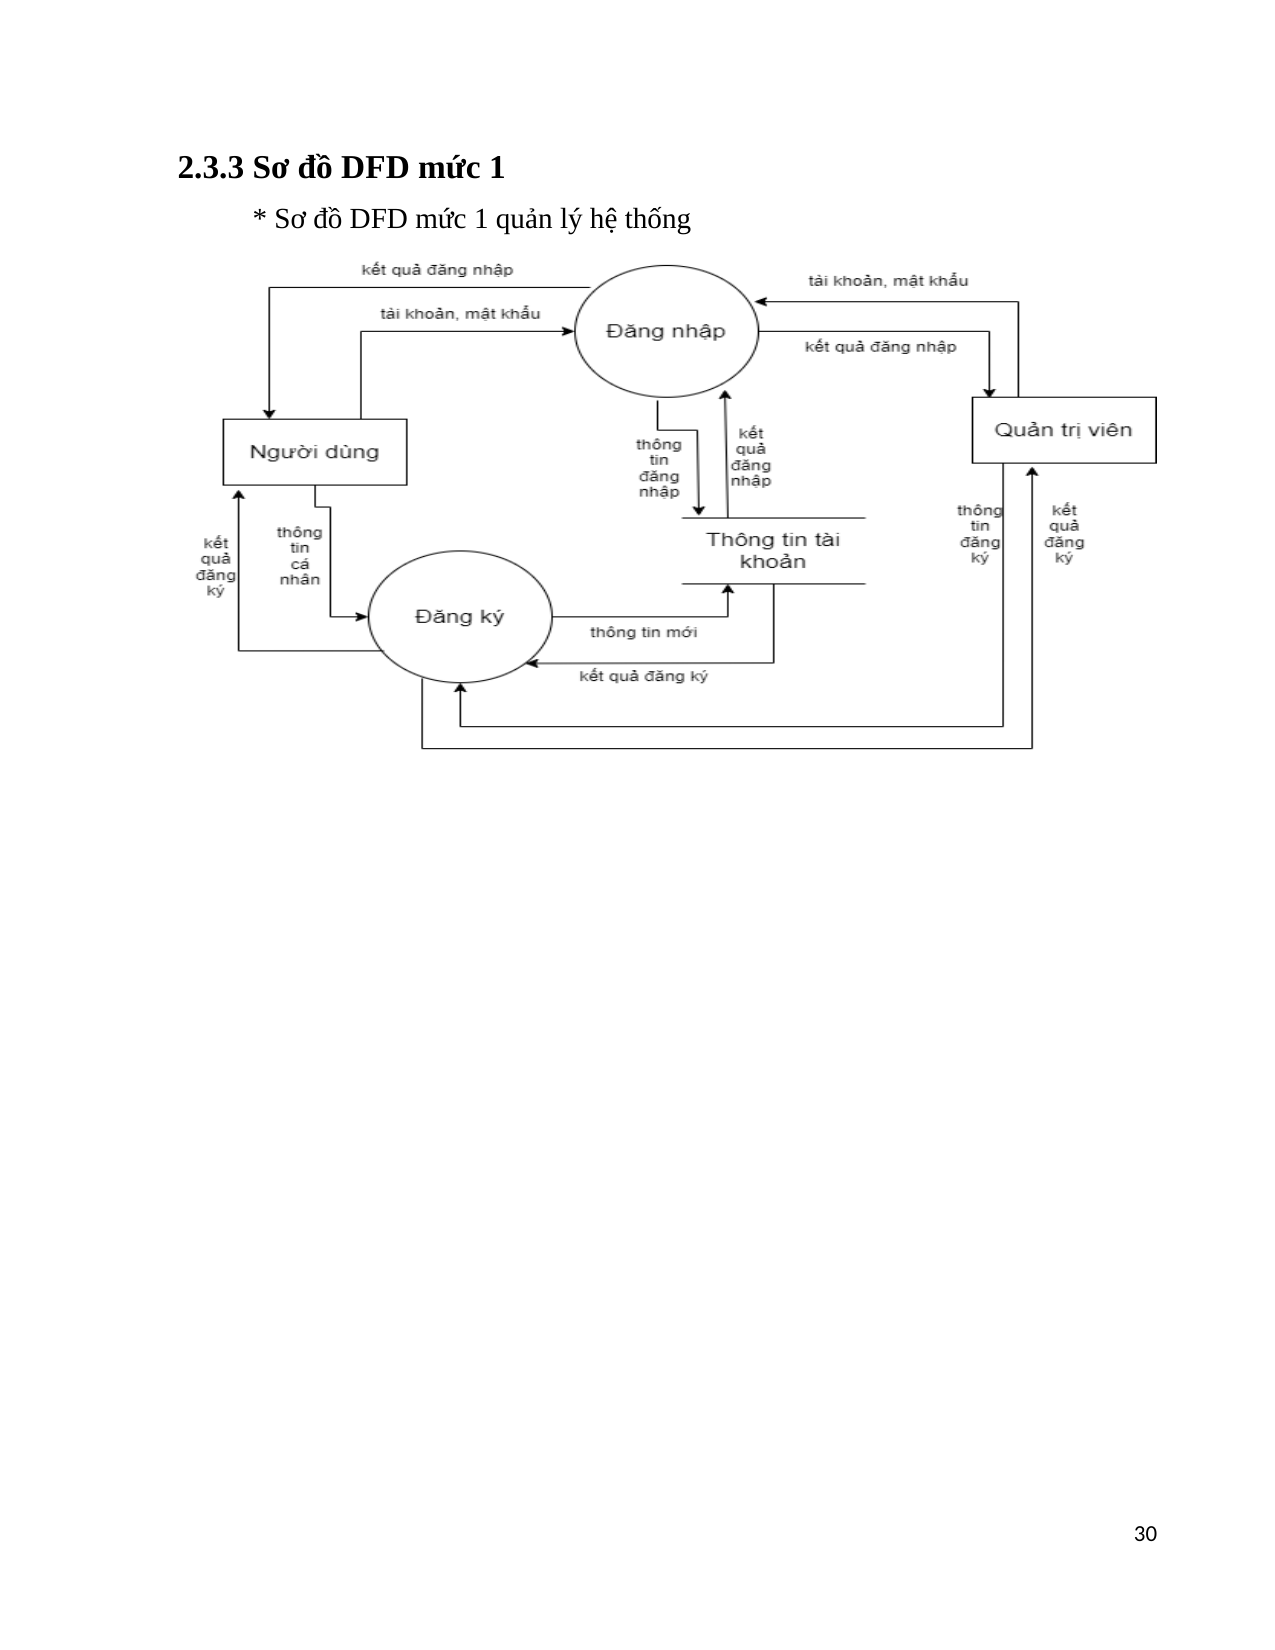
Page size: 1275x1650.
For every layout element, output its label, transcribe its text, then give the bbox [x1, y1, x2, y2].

text * Sơ đồ DFD mức 1 quản lý hệ thống [177, 202, 1157, 235]
subtitle 2.3.3 Sơ đồ DFD mức 1 [177, 148, 1157, 186]
picture [177, 254, 1157, 758]
